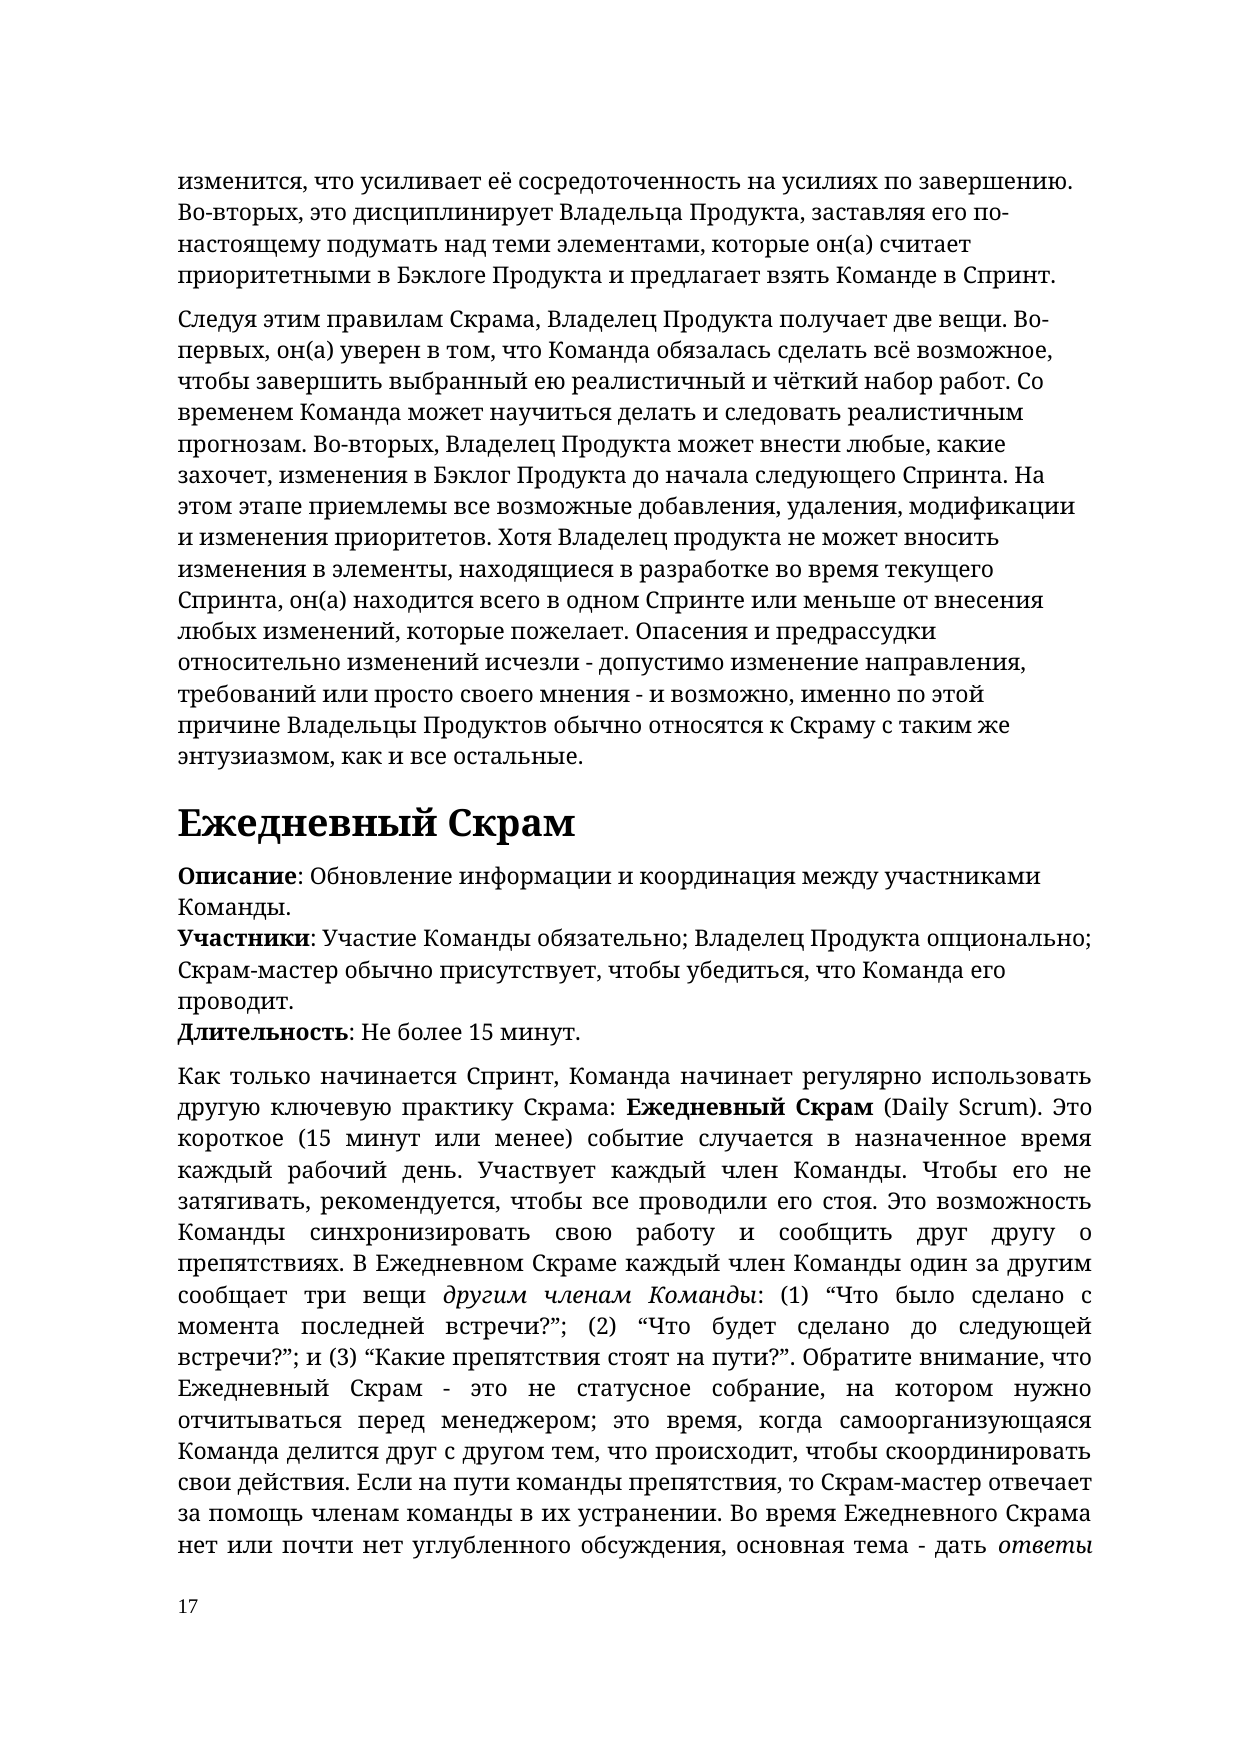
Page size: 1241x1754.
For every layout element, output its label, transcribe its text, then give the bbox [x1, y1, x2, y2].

list Описание: Обновление информации и координация между участниками Команды. [177, 860, 1093, 922]
text Следуя этим правилам Скрама, Владелец Продукта получает две вещи. Во-первых, он(а) уверен в том, что Команда обязалась сделать всё возможное, чтобы завершить выбранный ею реалистичный и чёткий набор работ. Со временем Команда может научиться делать и следовать реалистичным прогнозам. Во-вторых, Владелец Продукта может внести любые, какие захочет, изменения в Бэклог Продукта до начала следующего Спринта. На этом этапе приемлемы все возможные добавления, удаления, модификации и изменения приоритетов. Хотя Владелец продукта не может вносить изменения в элементы, находящиеся в разработке во время текущего Спринта, он(а) находится всего в одном Спринте или меньше от внесения любых изменений, которые пожелает. Опасения и предрассудки относительно изменений исчезли - допустимо изменение направления, требований или просто своего мнения - и возможно, именно по этой причине Владельцы Продуктов обычно относятся к Скраму с таким же энтузиазмом, как и все остальные. [177, 302, 1093, 771]
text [177, 165, 1093, 290]
subtitle Ежедневный Скрам [177, 796, 1093, 847]
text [177, 1060, 1093, 1560]
list Участники: Участие Команды обязательно; Владелец Продукта опционально; Скрам-мастер обычно присутствует, чтобы убедиться, что Команда его проводит. [177, 922, 1093, 1016]
list Длительность: Не более 15 минут. [177, 1016, 1093, 1047]
